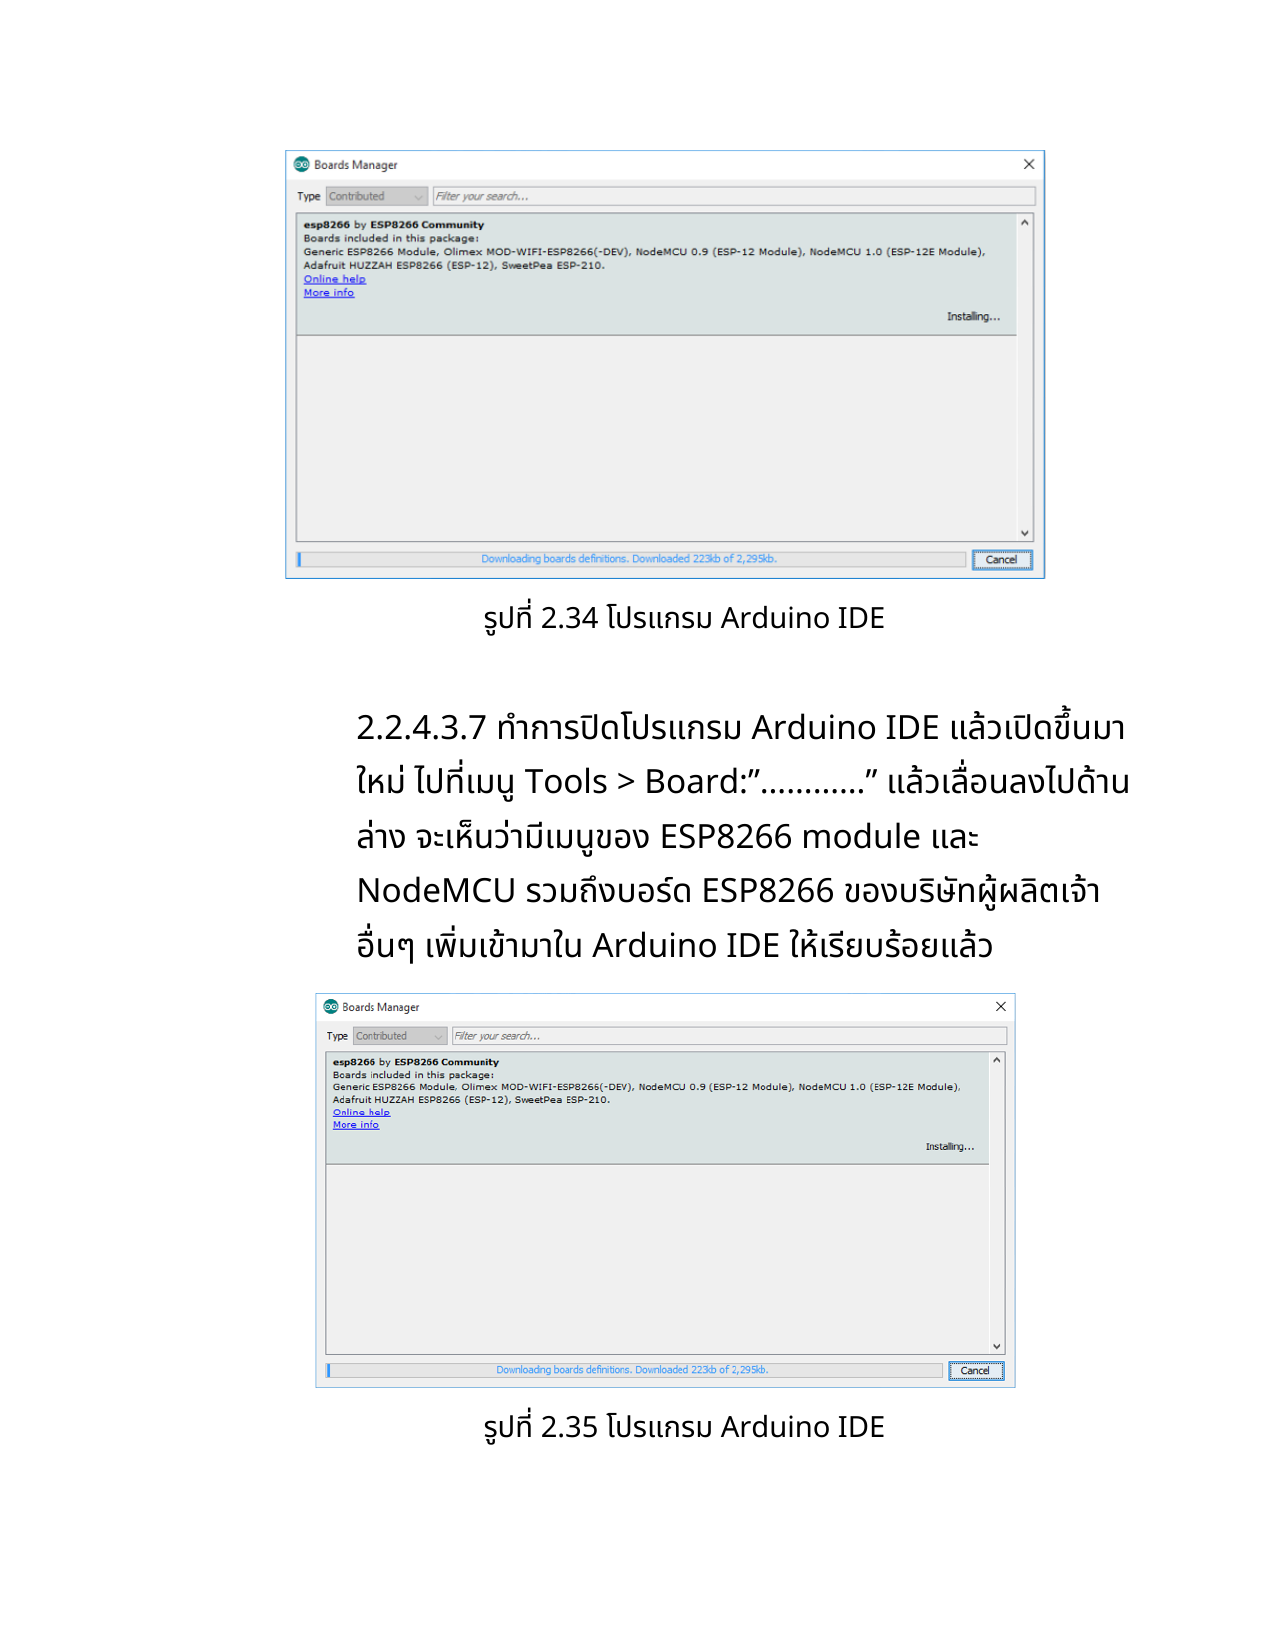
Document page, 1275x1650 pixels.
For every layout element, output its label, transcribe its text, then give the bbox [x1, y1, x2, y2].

text รูปที่ 2.34 โปรแกรม Arduino IDE [187, 598, 1144, 642]
picture [315, 993, 1016, 1388]
picture [285, 150, 1046, 579]
text 2.2.4.3.7 ทำการปิดโปรแกรม Arduino IDE แล้วเปิดขึ้นมาใหม่ ไปที่เมนู Tools > Board:”…………” แล้วเลื่อนลงไปด้านล่าง จะเห็นว่ามีเมนูของ ESP8266 module และ NodeMCU รวมถึงบอร์ด ESP8266 ของบริษัทผู้ผลิตเจ้าอื่นๆ เพิ่มเข้ามาใน Arduino IDE ให้เรียบร้อยแล้ว [356, 703, 1144, 972]
text รูปที่ 2.35 โปรแกรม Arduino IDE [187, 1407, 1144, 1451]
